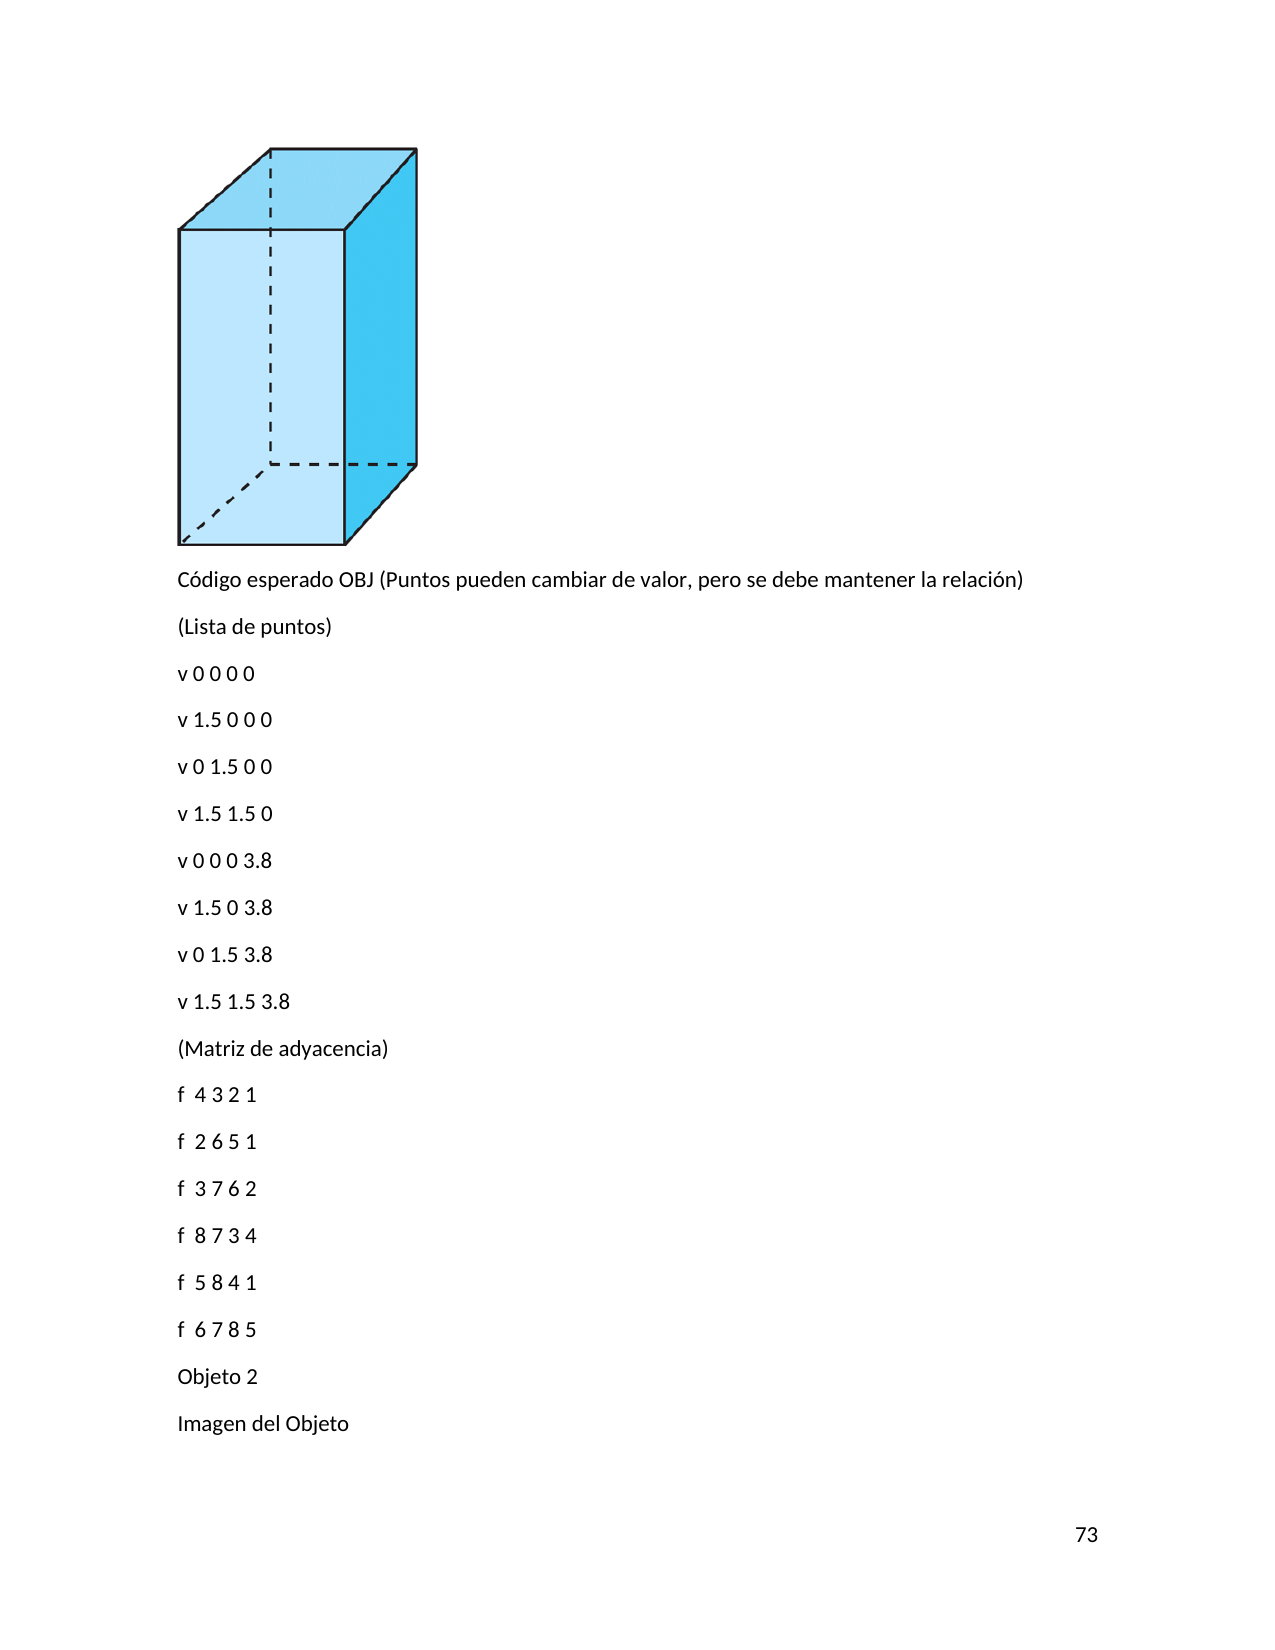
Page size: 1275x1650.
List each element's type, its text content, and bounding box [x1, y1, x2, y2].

text v 0 0 0 3.8 [177, 846, 1098, 874]
text (Matriz de adyacencia) [177, 1034, 1098, 1062]
text f 8 7 3 4 [177, 1221, 1098, 1249]
text v 1.5 0 3.8 [177, 893, 1098, 921]
text v 1.5 1.5 0 [177, 799, 1098, 827]
text v 1.5 0 0 0 [177, 706, 1098, 733]
text f 6 7 8 5 [177, 1315, 1098, 1343]
text f 5 8 4 1 [177, 1268, 1098, 1296]
text f 3 7 6 2 [177, 1174, 1098, 1202]
text v 1.5 1.5 3.8 [177, 987, 1098, 1015]
text (Lista de puntos) [177, 612, 1098, 640]
text v 0 1.5 3.8 [177, 940, 1098, 968]
text Objeto 2 [177, 1362, 1098, 1390]
text v 0 0 0 0 [177, 659, 1098, 687]
text Código esperado OBJ (Puntos pueden cambiar de valor, pero se debe mantener la relación) [177, 565, 1098, 593]
text v 0 1.5 0 0 [177, 752, 1098, 780]
text f 4 3 2 1 [177, 1081, 1098, 1108]
text f 2 6 5 1 [177, 1127, 1098, 1155]
picture [177, 147, 418, 546]
text Imagen del Objeto [177, 1409, 1098, 1437]
